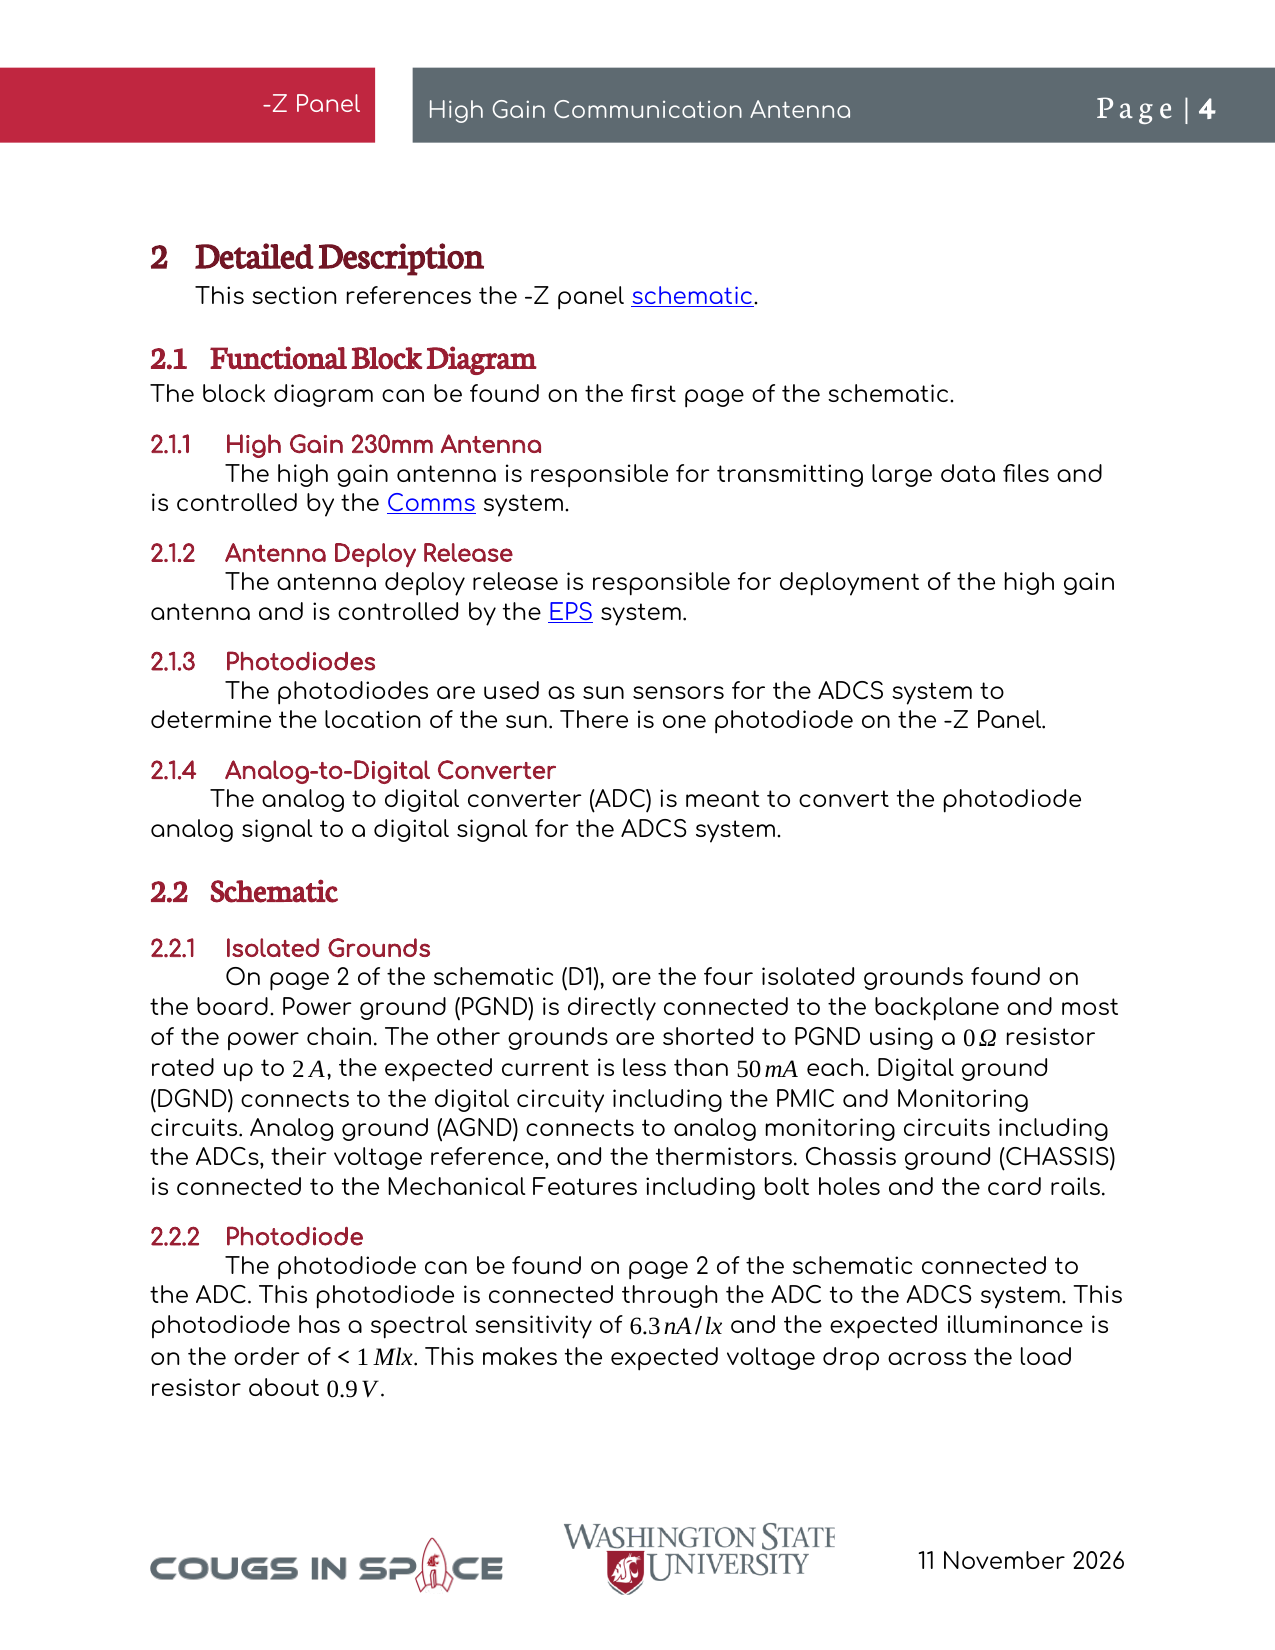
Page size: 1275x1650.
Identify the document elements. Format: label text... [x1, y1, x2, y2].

subtitle Schematic [150, 867, 1125, 909]
subtitle Isolated Grounds [150, 936, 1125, 962]
subtitle Photodiodes [150, 650, 1125, 675]
subtitle Photodiode [150, 1225, 1125, 1250]
text The photodiode can be found on page 2 of the schematic connected to the ADC. This photodiode is connected through the ADC to the ADCS system. This photodiode has a spectral sensitivity of and the expected illuminance is on the order of < . This makes the expected voltage drop across the load resistor about . [150, 1254, 1125, 1403]
text The antenna deploy release is responsible for deployment of the high gain antenna and is controlled by the EPS system. [150, 570, 1125, 625]
text The block diagram can be found on the first page of the schematic. [150, 382, 1125, 408]
text On page 2 of the schematic (D1), are the four isolated grounds found on the board. Power ground (PGND) is directly connected to the backplane and most of the power chain. The other grounds are shorted to PGND using a resistor rated up to , the expected current is less than each. Digital ground (DGND) connects to the digital circuity including the PMIC and Monitoring circuits. Analog ground (AGND) connects to analog monitoring circuits including the ADCs, their voltage reference, and the thermistors. Chassis ground (CHASSIS) is connected to the Mechanical Features including bolt holes and the card rails. [150, 966, 1125, 1200]
subtitle High Gain 230mm Antenna [150, 432, 1125, 458]
text This section references the -Z panel schematic. [195, 284, 1125, 309]
text The analog to digital converter (ADC) is meant to convert the photodiode analog signal to a digital signal for the ADCS system. [150, 788, 1125, 842]
text The high gain antenna is responsible for transmitting large data files and is controlled by the Comms system. [150, 462, 1125, 517]
picture [562, 1522, 835, 1594]
subtitle Analog-to-Digital Converter [150, 758, 1125, 784]
subtitle Functional Block Diagram [150, 334, 1125, 376]
text The photodiodes are used as sun sensors for the ADCS system to determine the location of the sun. There is one photodiode on the -Z Panel. [150, 679, 1125, 734]
subtitle Detailed Description [150, 229, 1125, 277]
picture [150, 1537, 503, 1594]
subtitle Antenna Deploy Release [150, 541, 1125, 567]
